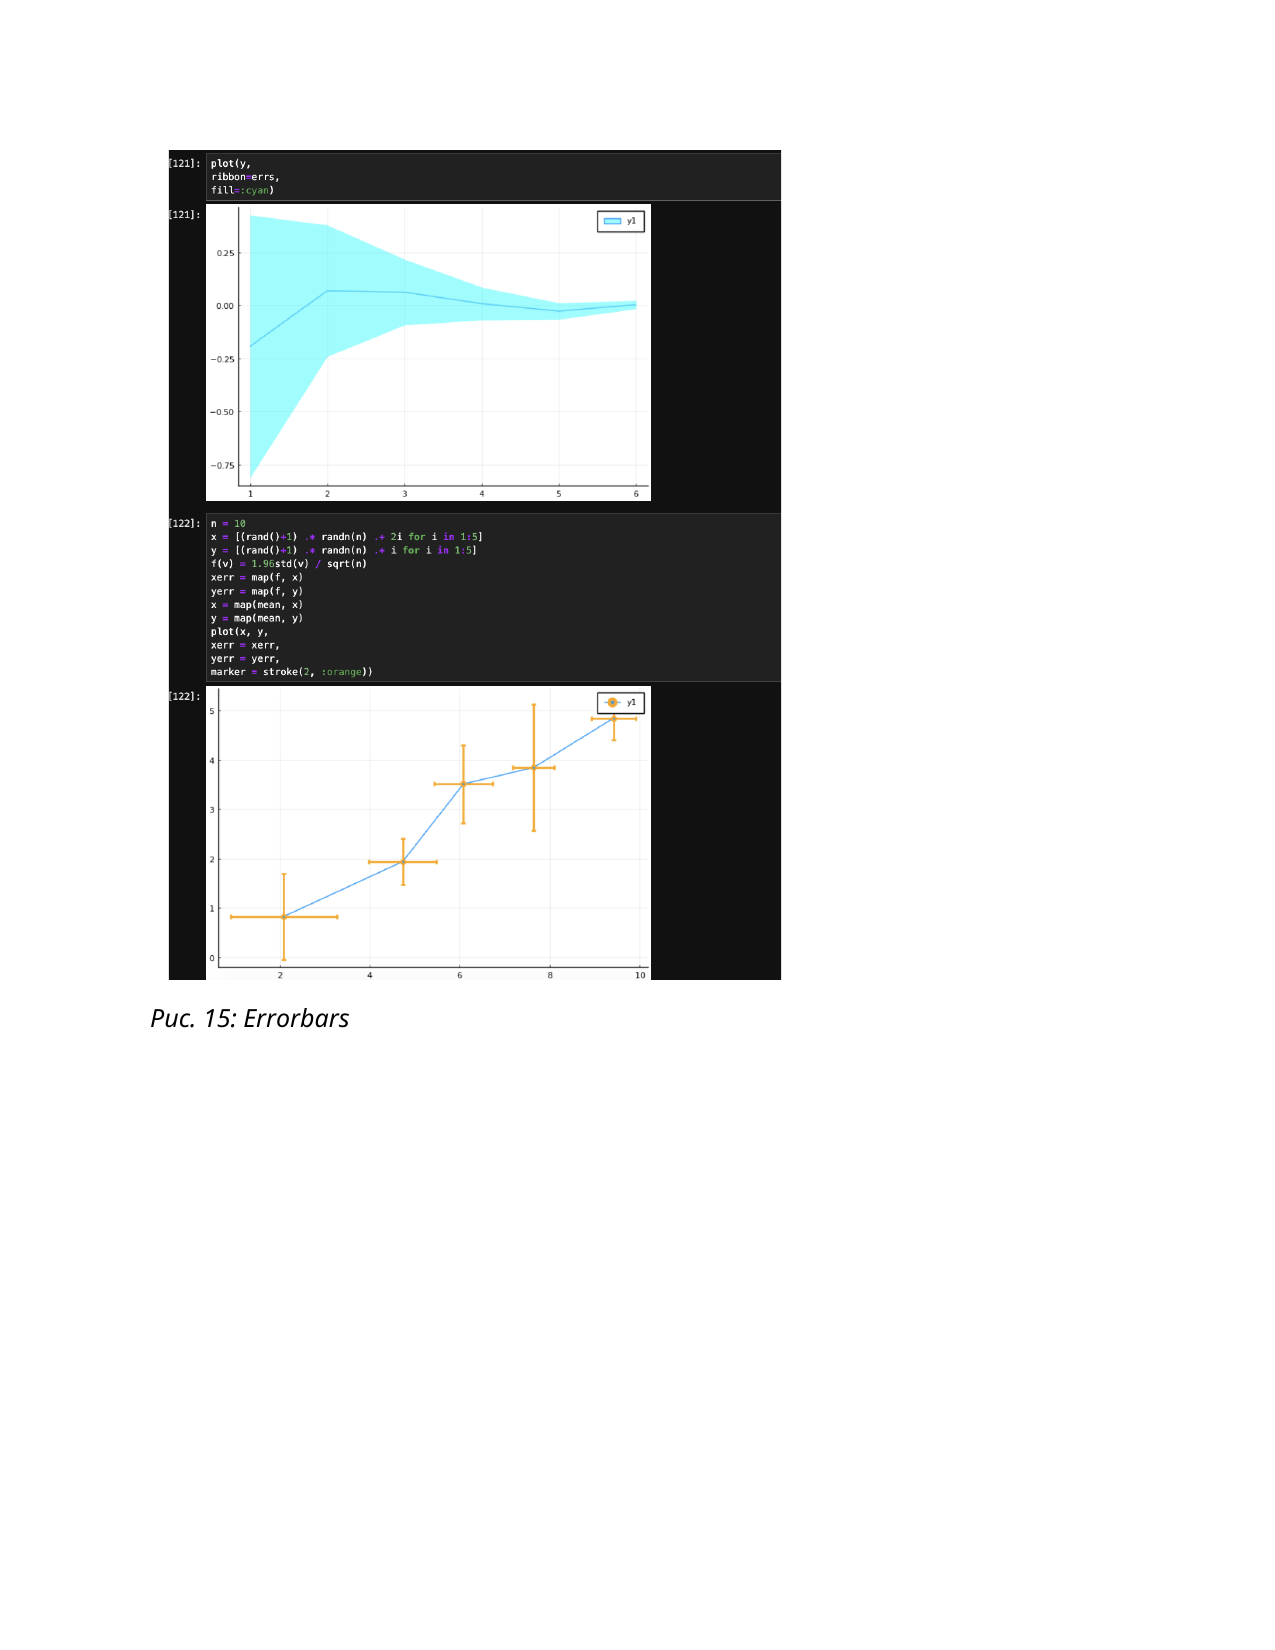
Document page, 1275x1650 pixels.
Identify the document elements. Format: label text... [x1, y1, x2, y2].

picture [168, 150, 782, 980]
text Рис. 15: Errorbars [150, 1000, 1125, 1034]
